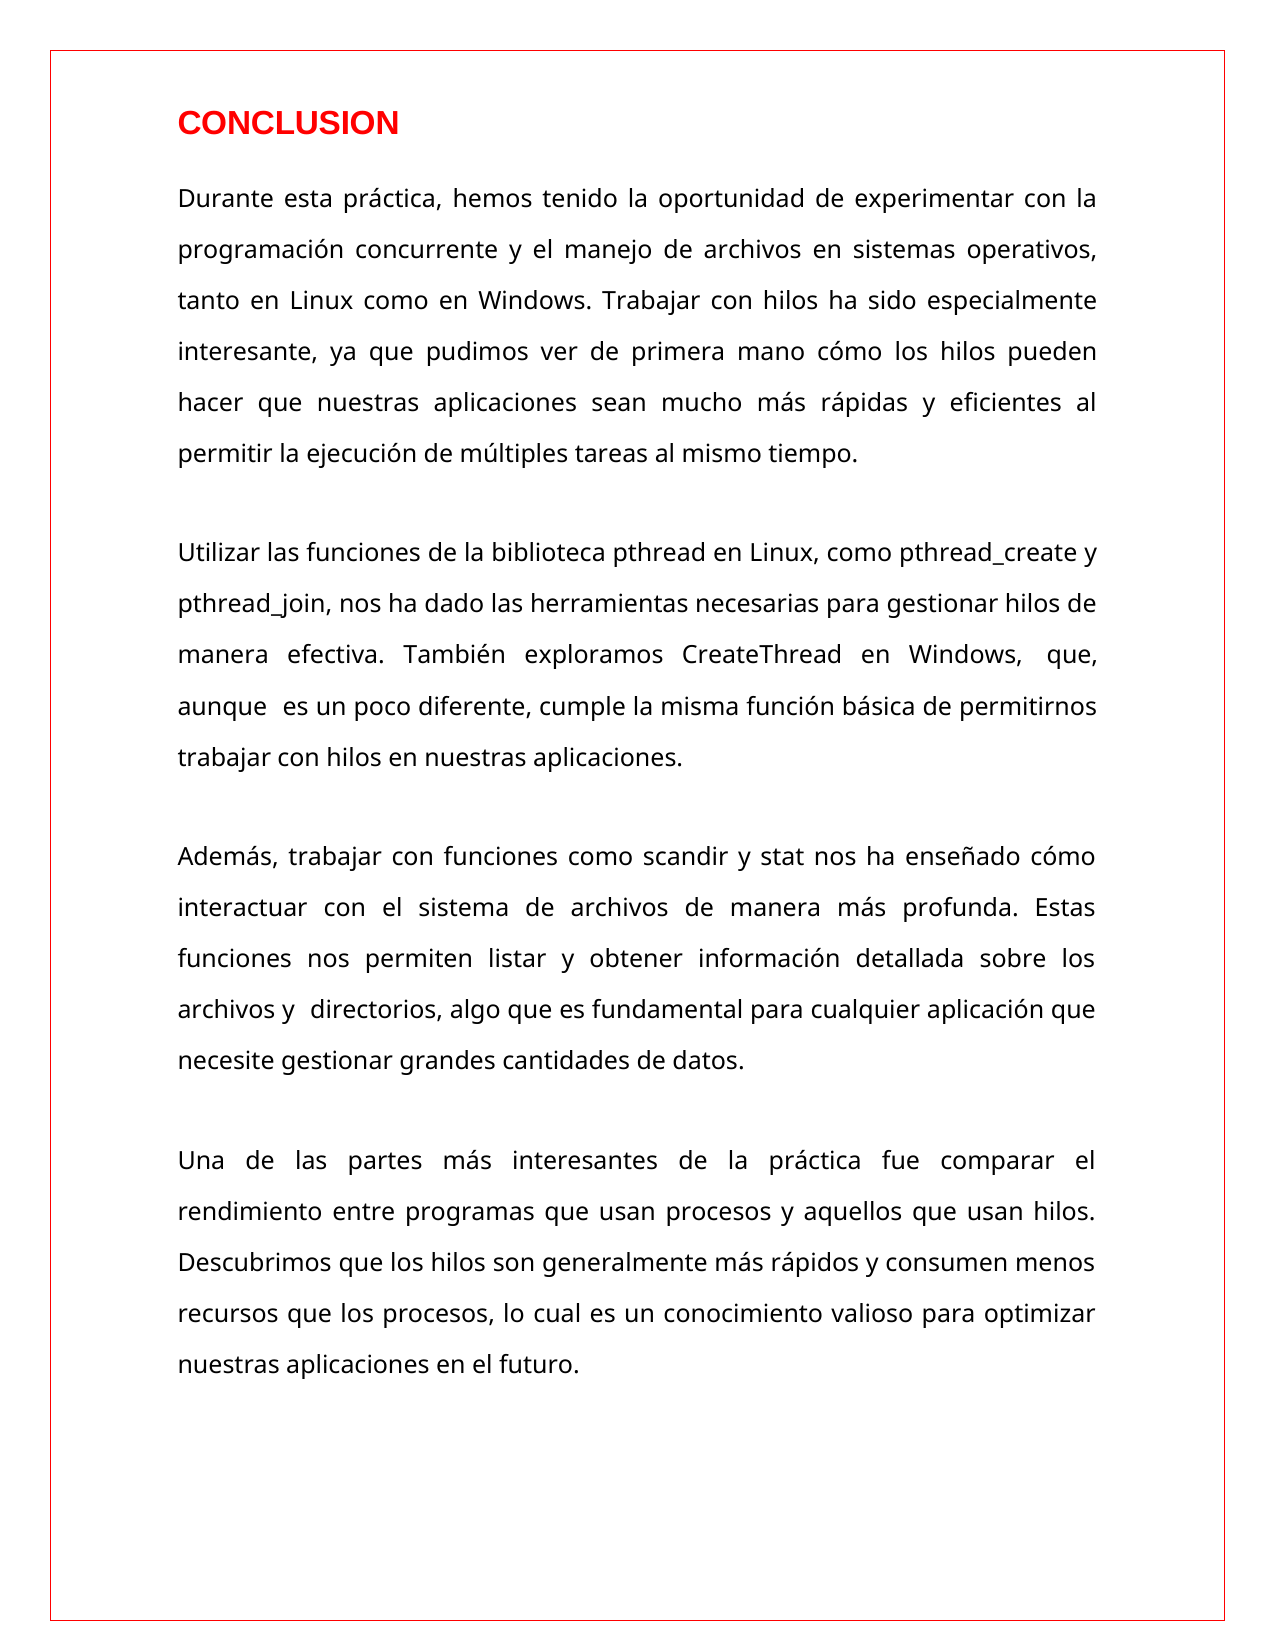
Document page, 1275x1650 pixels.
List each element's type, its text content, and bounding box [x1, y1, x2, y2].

text Además, trabajar con funciones como scandir y stat nos ha enseñado cómo interactuar con el sistema de archivos de manera más profunda. Estas funciones nos permiten listar y obtener información detallada sobre los archivos y directorios, algo que es fundamental para cualquier aplicación que necesite gestionar grandes cantidades de datos. [177, 839, 1097, 1077]
text Utilizar las funciones de la biblioteca pthread en Linux, como pthread_create y pthread_join, nos ha dado las herramientas necesarias para gestionar hilos de manera efectiva. También exploramos CreateThread en Windows, que, aunque es un poco diferente, cumple la misma función básica de permitirnos trabajar con hilos en nuestras aplicaciones. [177, 535, 1098, 773]
subtitle CONCLUSION [177, 103, 1198, 142]
text Una de las partes más interesantes de la práctica fue comparar el rendimiento entre programas que usan procesos y aquellos que usan hilos. Descubrimos que los hilos son generalmente más rápidos y consumen menos recursos que los procesos, lo cual es un conocimiento valioso para optimizar nuestras aplicaciones en el futuro. [177, 1142, 1097, 1381]
text Durante esta práctica, hemos tenido la oportunidad de experimentar con la programación concurrente y el manejo de archivos en sistemas operativos, tanto en Linux como en Windows. Trabajar con hilos ha sido especialmente interesante, ya que pudimos ver de primera mano cómo los hilos pueden hacer que nuestras aplicaciones sean mucho más rápidas y eficientes al permitir la ejecución de múltiples tareas al mismo tiempo. [177, 180, 1098, 469]
